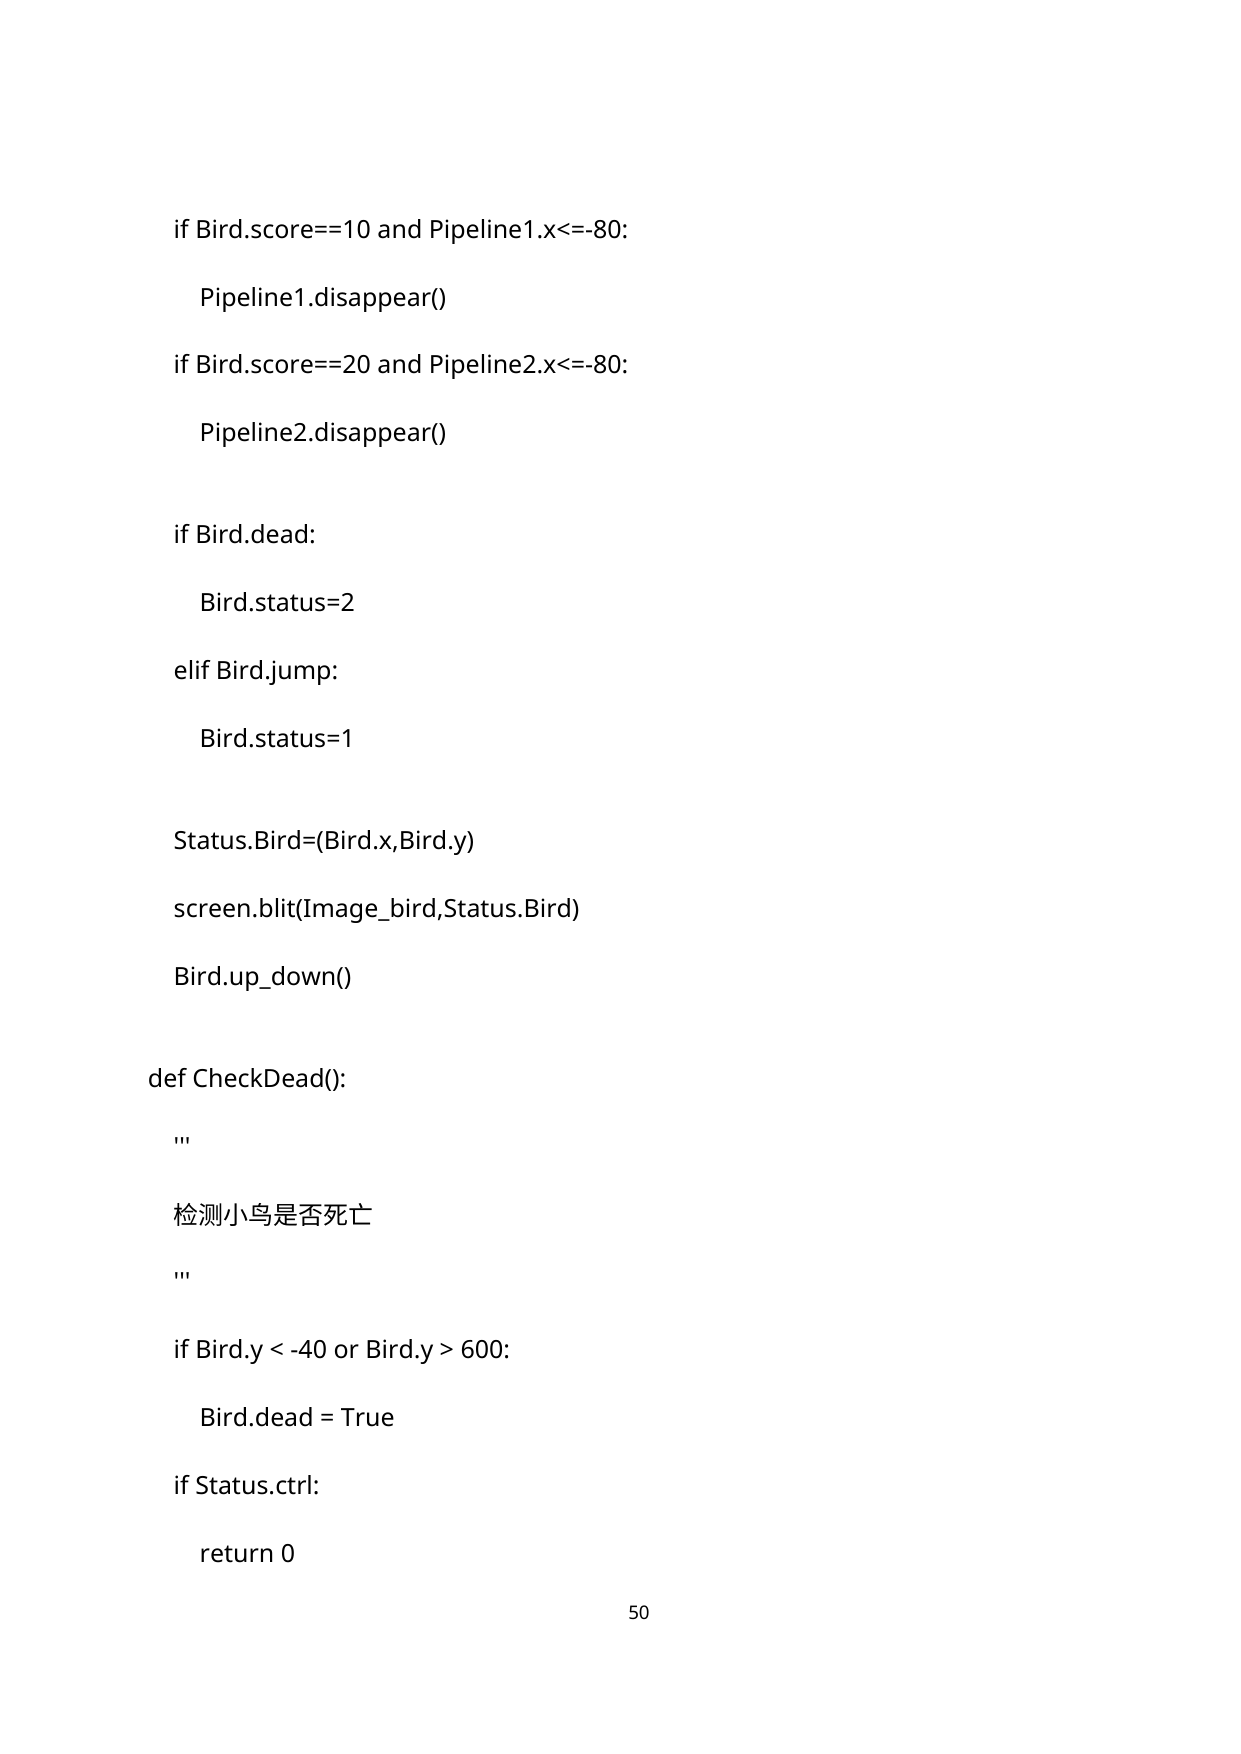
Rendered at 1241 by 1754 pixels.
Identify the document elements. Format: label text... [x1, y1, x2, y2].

text ''' [148, 1111, 1092, 1179]
text if Bird.score==10 and Pipeline1.x<=-80: [148, 194, 1092, 262]
text Pipeline2.disappear() [148, 398, 1092, 466]
text if Bird.y < -40 or Bird.y > 600: [148, 1315, 1092, 1383]
text ''' [148, 1247, 1092, 1315]
text 检测小鸟是否死亡 [148, 1179, 1092, 1247]
text elif Bird.jump: [148, 636, 1092, 704]
text return 0 [148, 1519, 1092, 1587]
text Bird.status=1 [148, 704, 1092, 772]
text if Bird.dead: [148, 500, 1092, 568]
text Pipeline1.disappear() [148, 262, 1092, 330]
text Bird.status=2 [148, 568, 1092, 636]
text Bird.up_down() [148, 942, 1092, 1009]
text def CheckDead(): [148, 1043, 1092, 1111]
text if Status.ctrl: [148, 1451, 1092, 1519]
text if Bird.score==20 and Pipeline2.x<=-80: [148, 330, 1092, 398]
text screen.blit(Image_bird,Status.Bird) [148, 874, 1092, 942]
text Status.Bird=(Bird.x,Bird.y) [148, 806, 1092, 874]
text Bird.dead = True [148, 1383, 1092, 1451]
